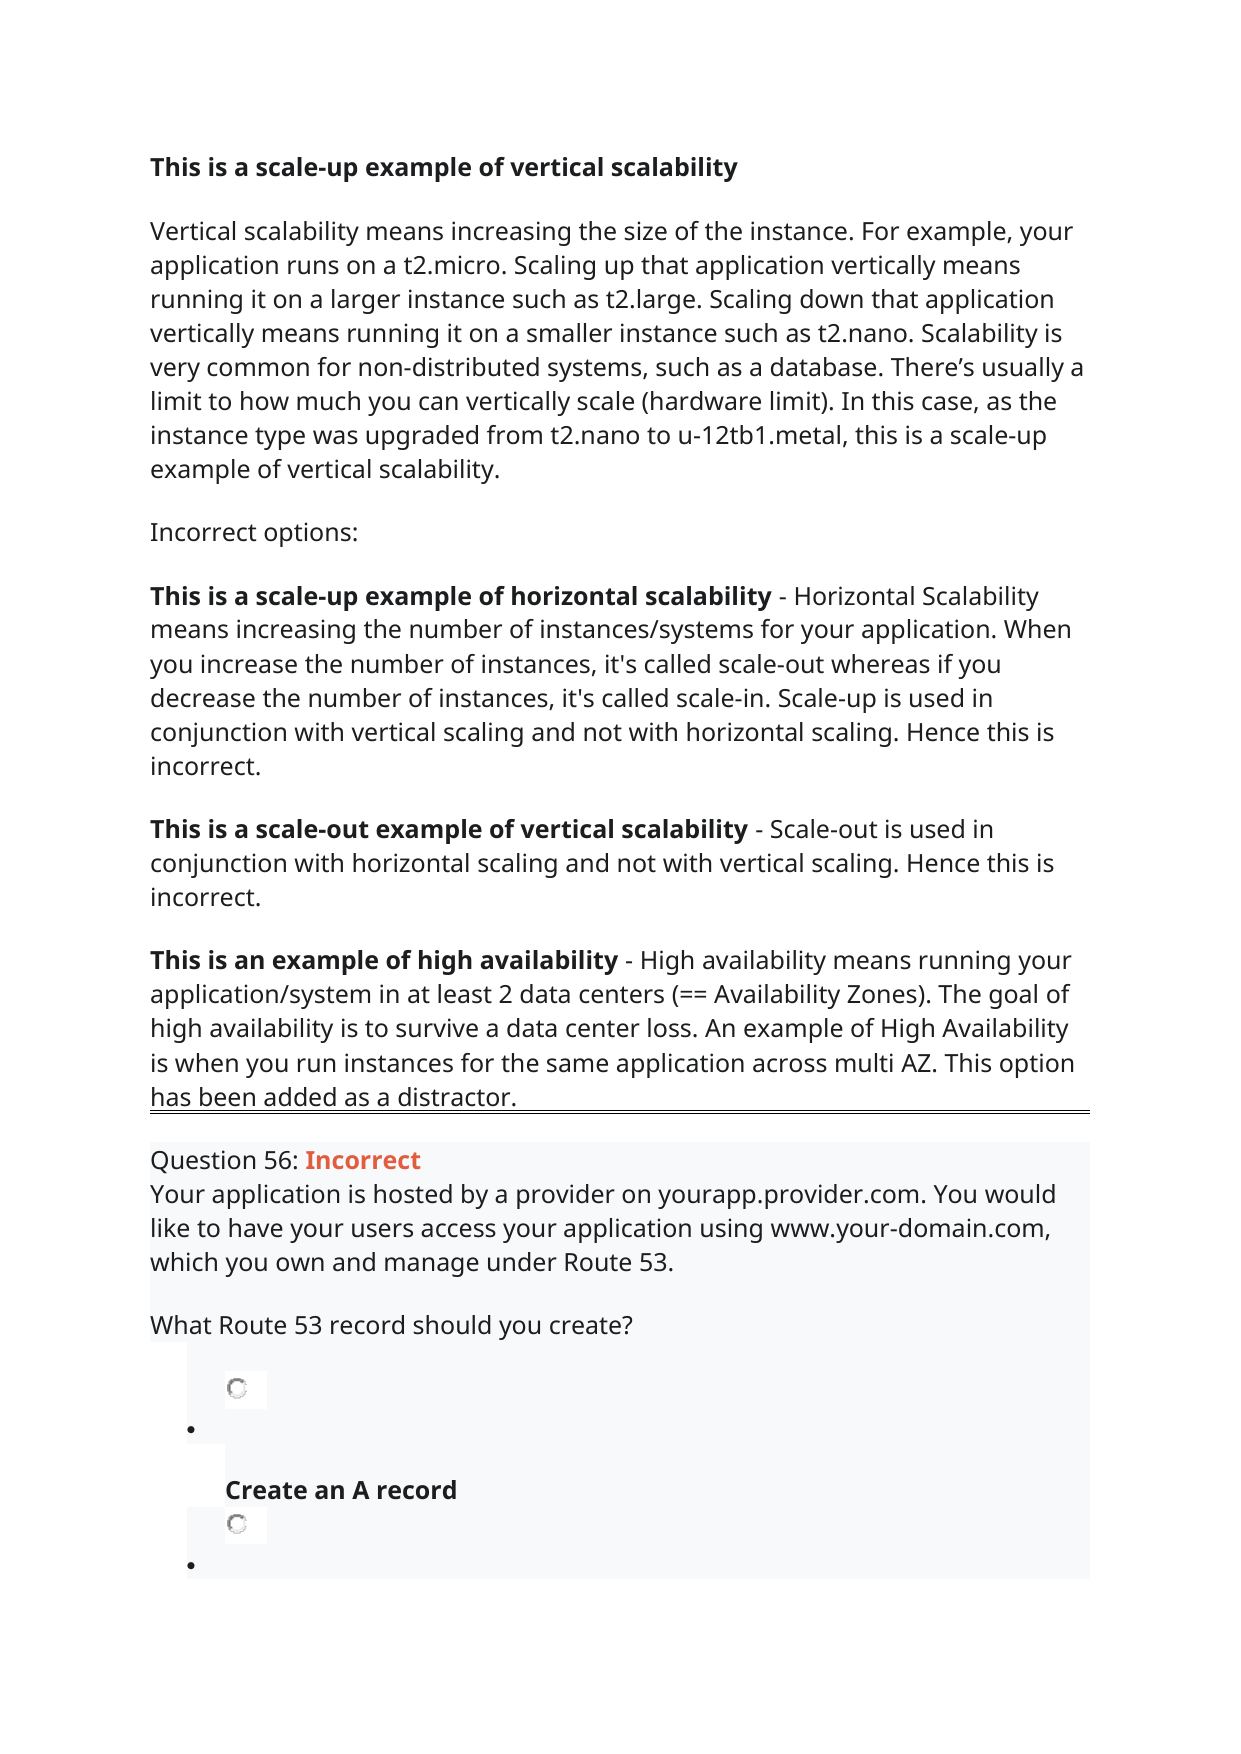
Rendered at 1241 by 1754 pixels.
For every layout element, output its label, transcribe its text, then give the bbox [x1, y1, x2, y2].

text Your application is hosted by a provider on yourapp.provider.com. You would like to have your users access your application using www.your-domain.com, which you own and manage under Route 53. [150, 1177, 1090, 1279]
text What Route 53 record should you create? [150, 1308, 1090, 1342]
text Create an A record [225, 1473, 1090, 1507]
text This is a scale-up example of vertical scalability [150, 150, 1090, 184]
text Question 56: Incorrect [150, 1142, 1090, 1177]
text Incorrect options: [150, 515, 1090, 549]
text Vertical scalability means increasing the size of the instance. For example, your application runs on a t2.micro. Scaling up that application vertically means running it on a larger instance such as t2.large. Scaling down that application vertically means running it on a smaller instance such as t2.nano. Scalability is very common for non-distributed systems, such as a database. There’s usually a limit to how much you can vertically scale (hardware limit). In this case, as the instance type was upgraded from t2.nano to u-12tb1.metal, this is a scale-up example of vertical scalability. [150, 213, 1090, 486]
text This is a scale-up example of horizontal scalability - Horizontal Scalability means increasing the number of instances/systems for your application. When you increase the number of instances, it's called scale-out whereas if you decrease the number of instances, it's called scale-in. Scale-up is used in conjunction with vertical scaling and not with horizontal scaling. Hence this is incorrect. [150, 578, 1090, 782]
text This is a scale-out example of vertical scalability - Scale-out is used in conjunction with horizontal scaling and not with vertical scaling. Hence this is incorrect. [150, 812, 1090, 914]
text This is an example of high availability - High availability means running your application/system in at least 2 data centers (== Availability Zones). The goal of high availability is to survive a data center loss. An example of High Availability is when you run instances for the same application across multi AZ. This option has been added as a distractor. [150, 943, 1090, 1110]
